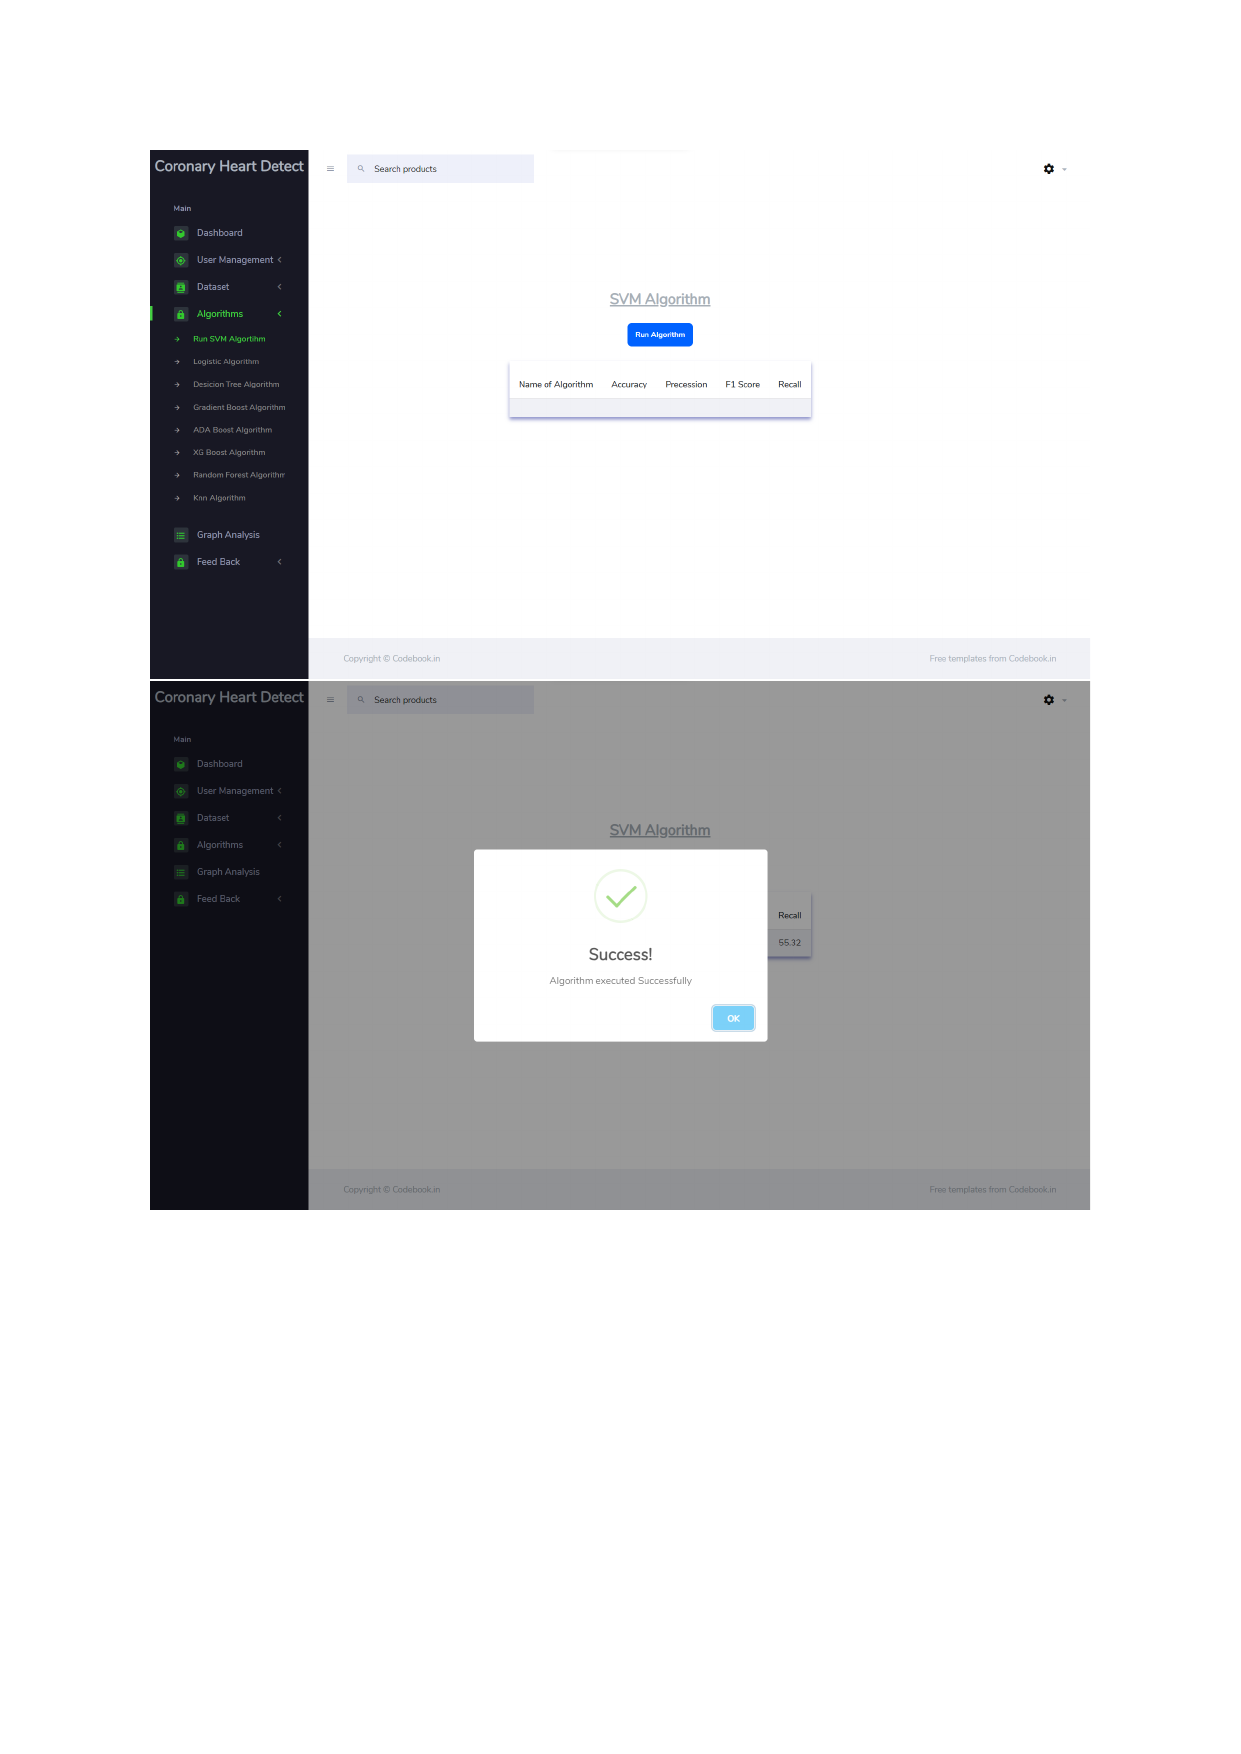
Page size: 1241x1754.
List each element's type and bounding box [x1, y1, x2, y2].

picture [150, 681, 1091, 1210]
picture [150, 150, 1091, 679]
